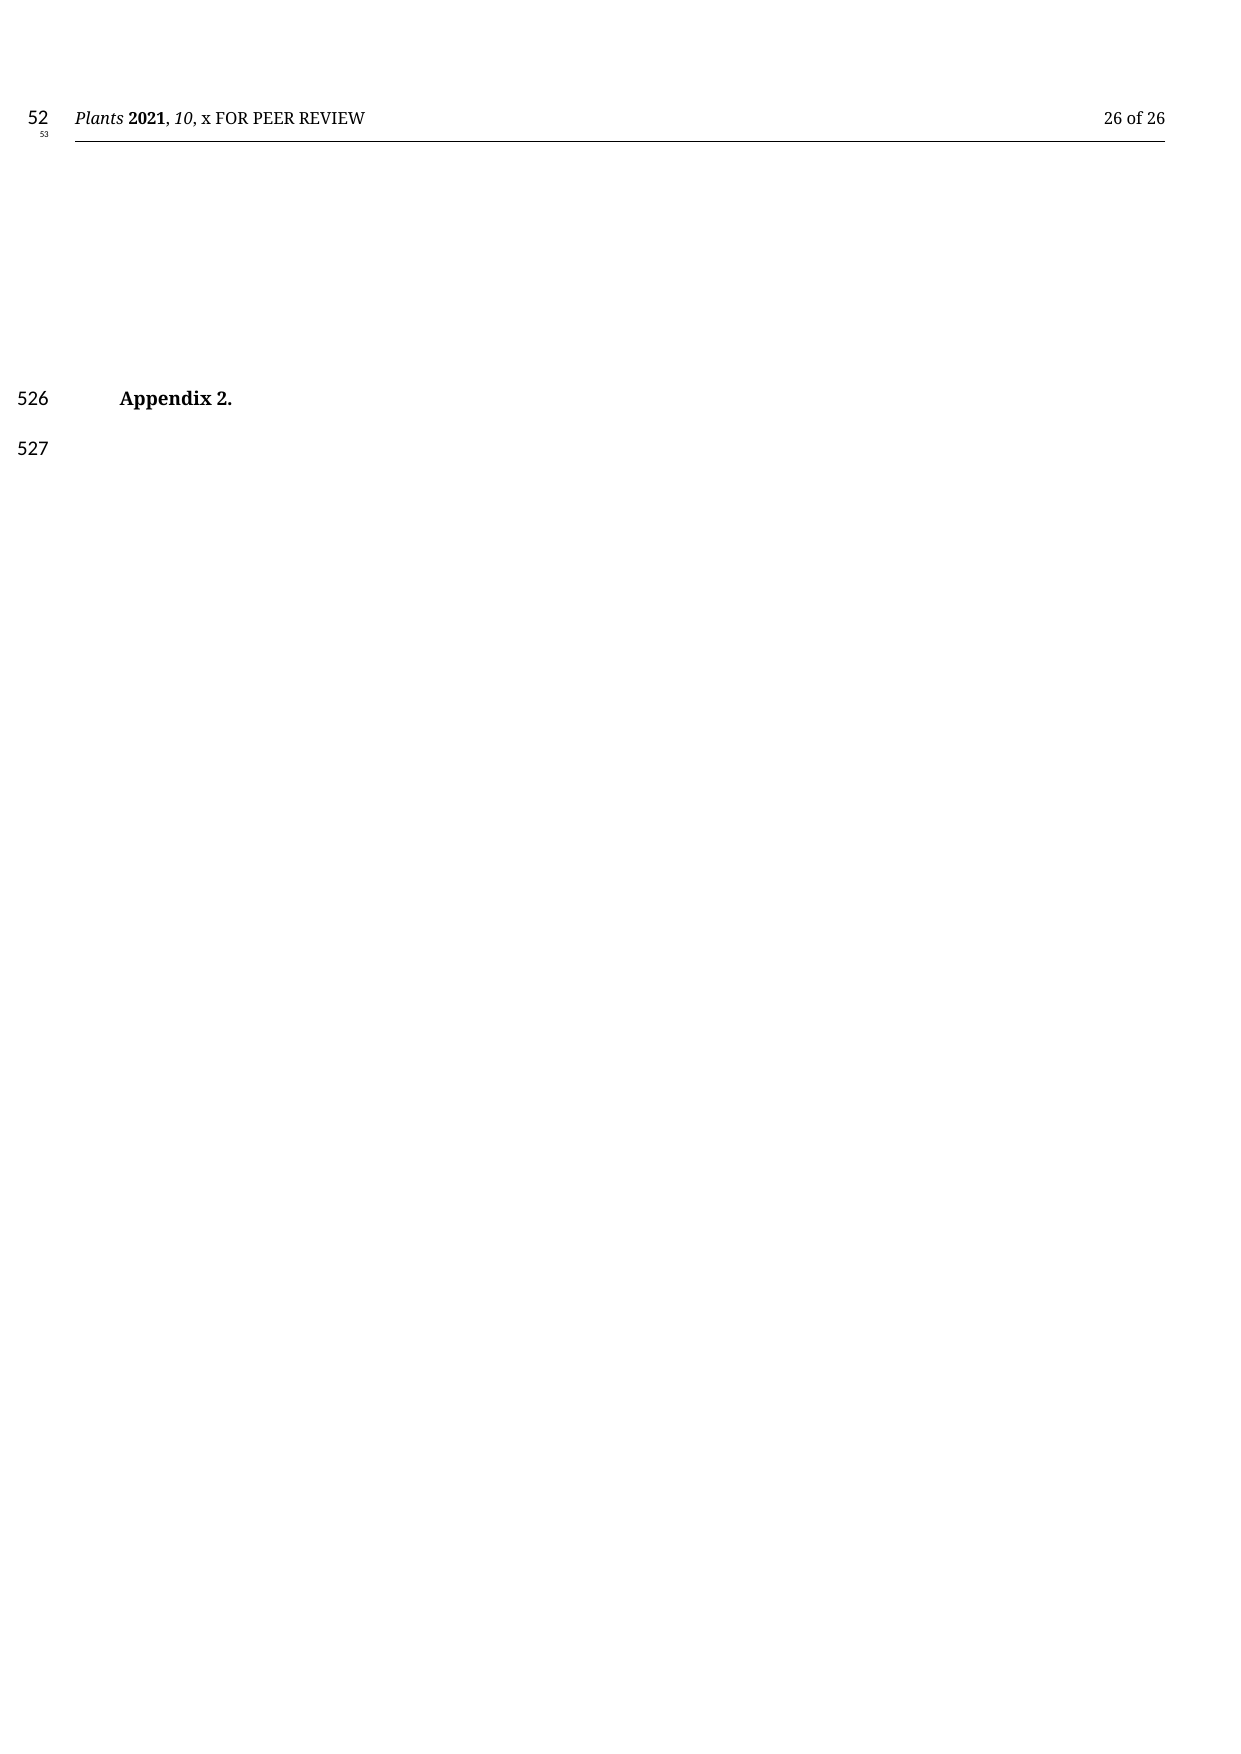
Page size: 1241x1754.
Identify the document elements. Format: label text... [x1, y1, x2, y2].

text Appendix 2. [119, 386, 1121, 410]
